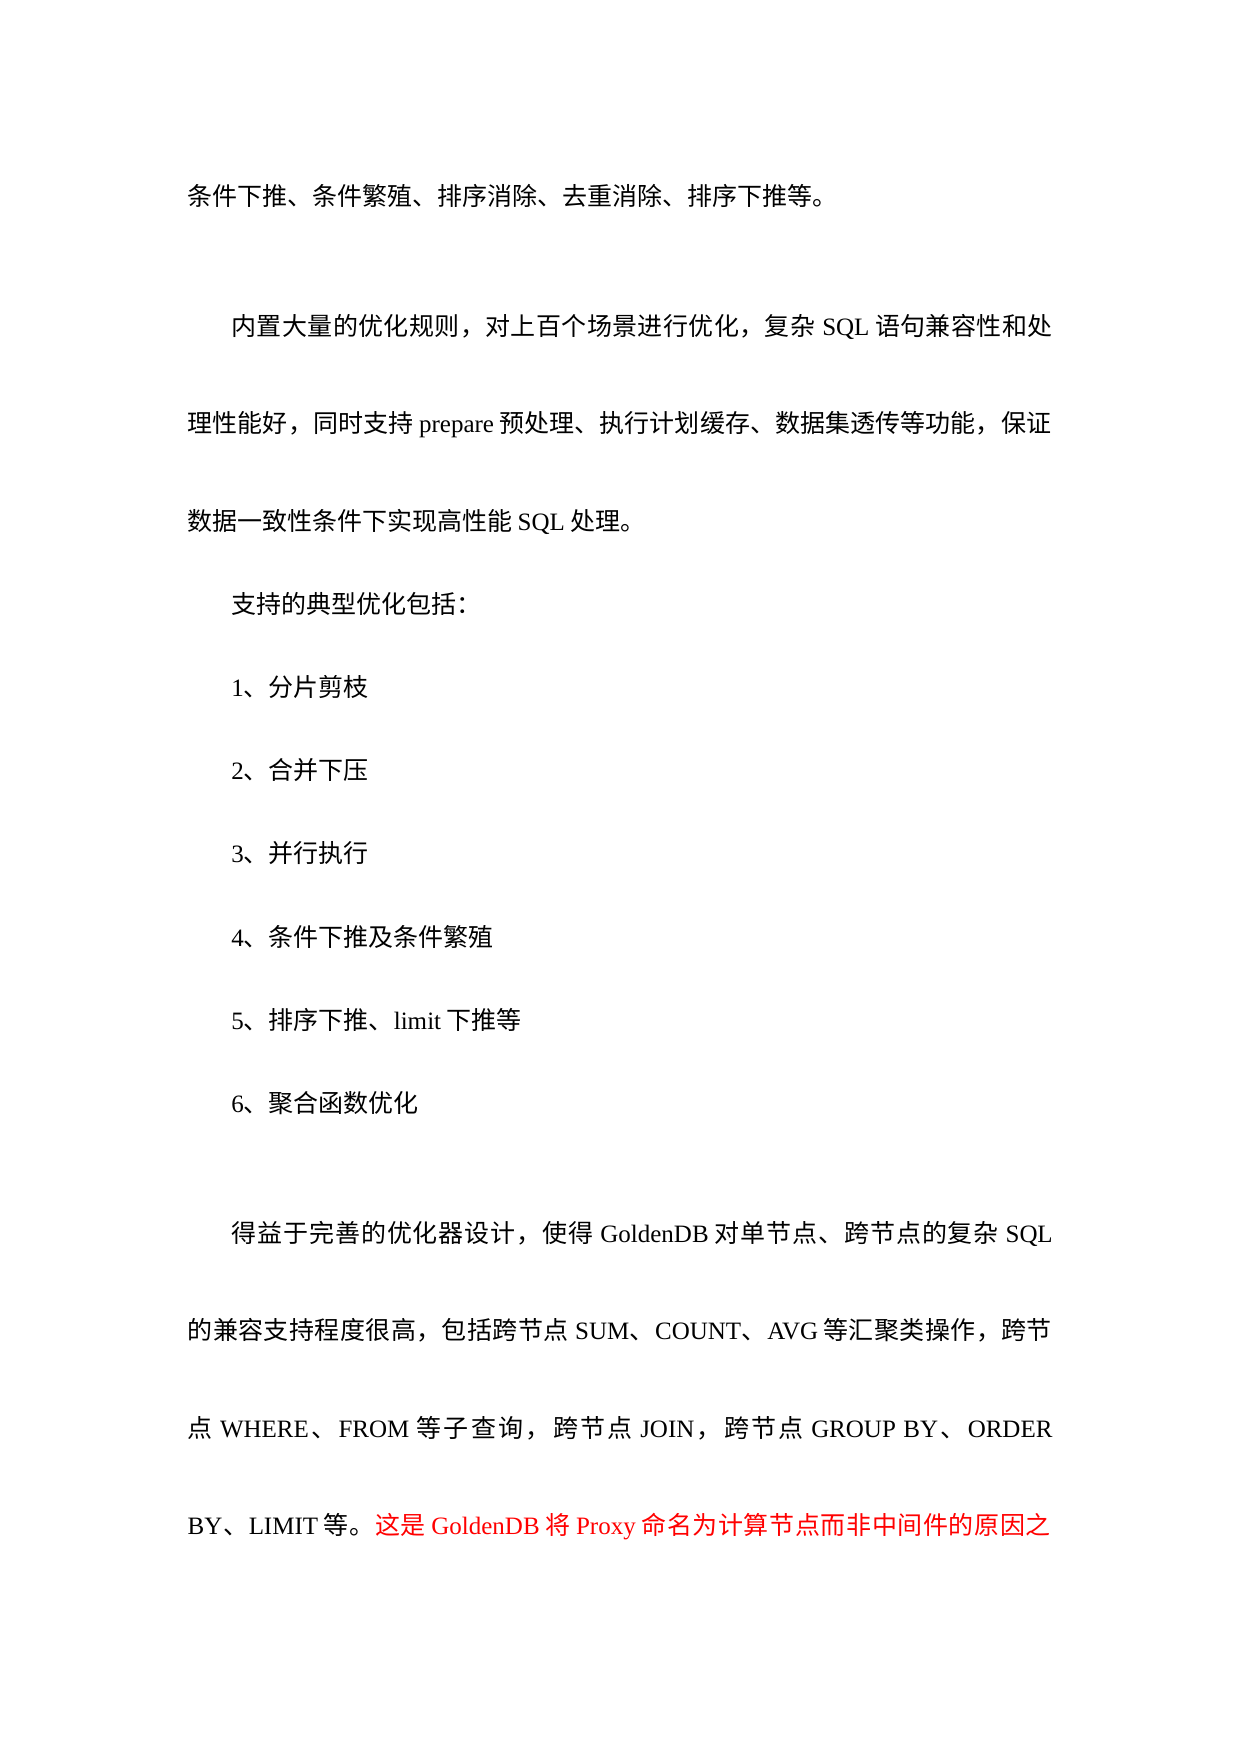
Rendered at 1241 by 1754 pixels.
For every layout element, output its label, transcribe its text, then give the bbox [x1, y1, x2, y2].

text 内置大量的优化规则，对上百个场景进行优化，复杂SQL语句兼容性和处理性能好，同时支持prepare预处理、执行计划缓存、数据集透传等功能，保证数据一致性条件下实现高性能SQL处理。 [187, 292, 1053, 552]
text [187, 162, 1053, 227]
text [187, 1199, 1053, 1556]
list 条件下推及条件繁殖 [187, 903, 1053, 968]
text 支持的典型优化包括： [187, 570, 1053, 635]
list 分片剪枝 [187, 653, 1053, 718]
list 并行执行 [187, 819, 1053, 884]
list 聚合函数优化 [187, 1069, 1053, 1134]
list 排序下推、limit下推等 [187, 986, 1053, 1051]
list 合并下压 [187, 736, 1053, 801]
